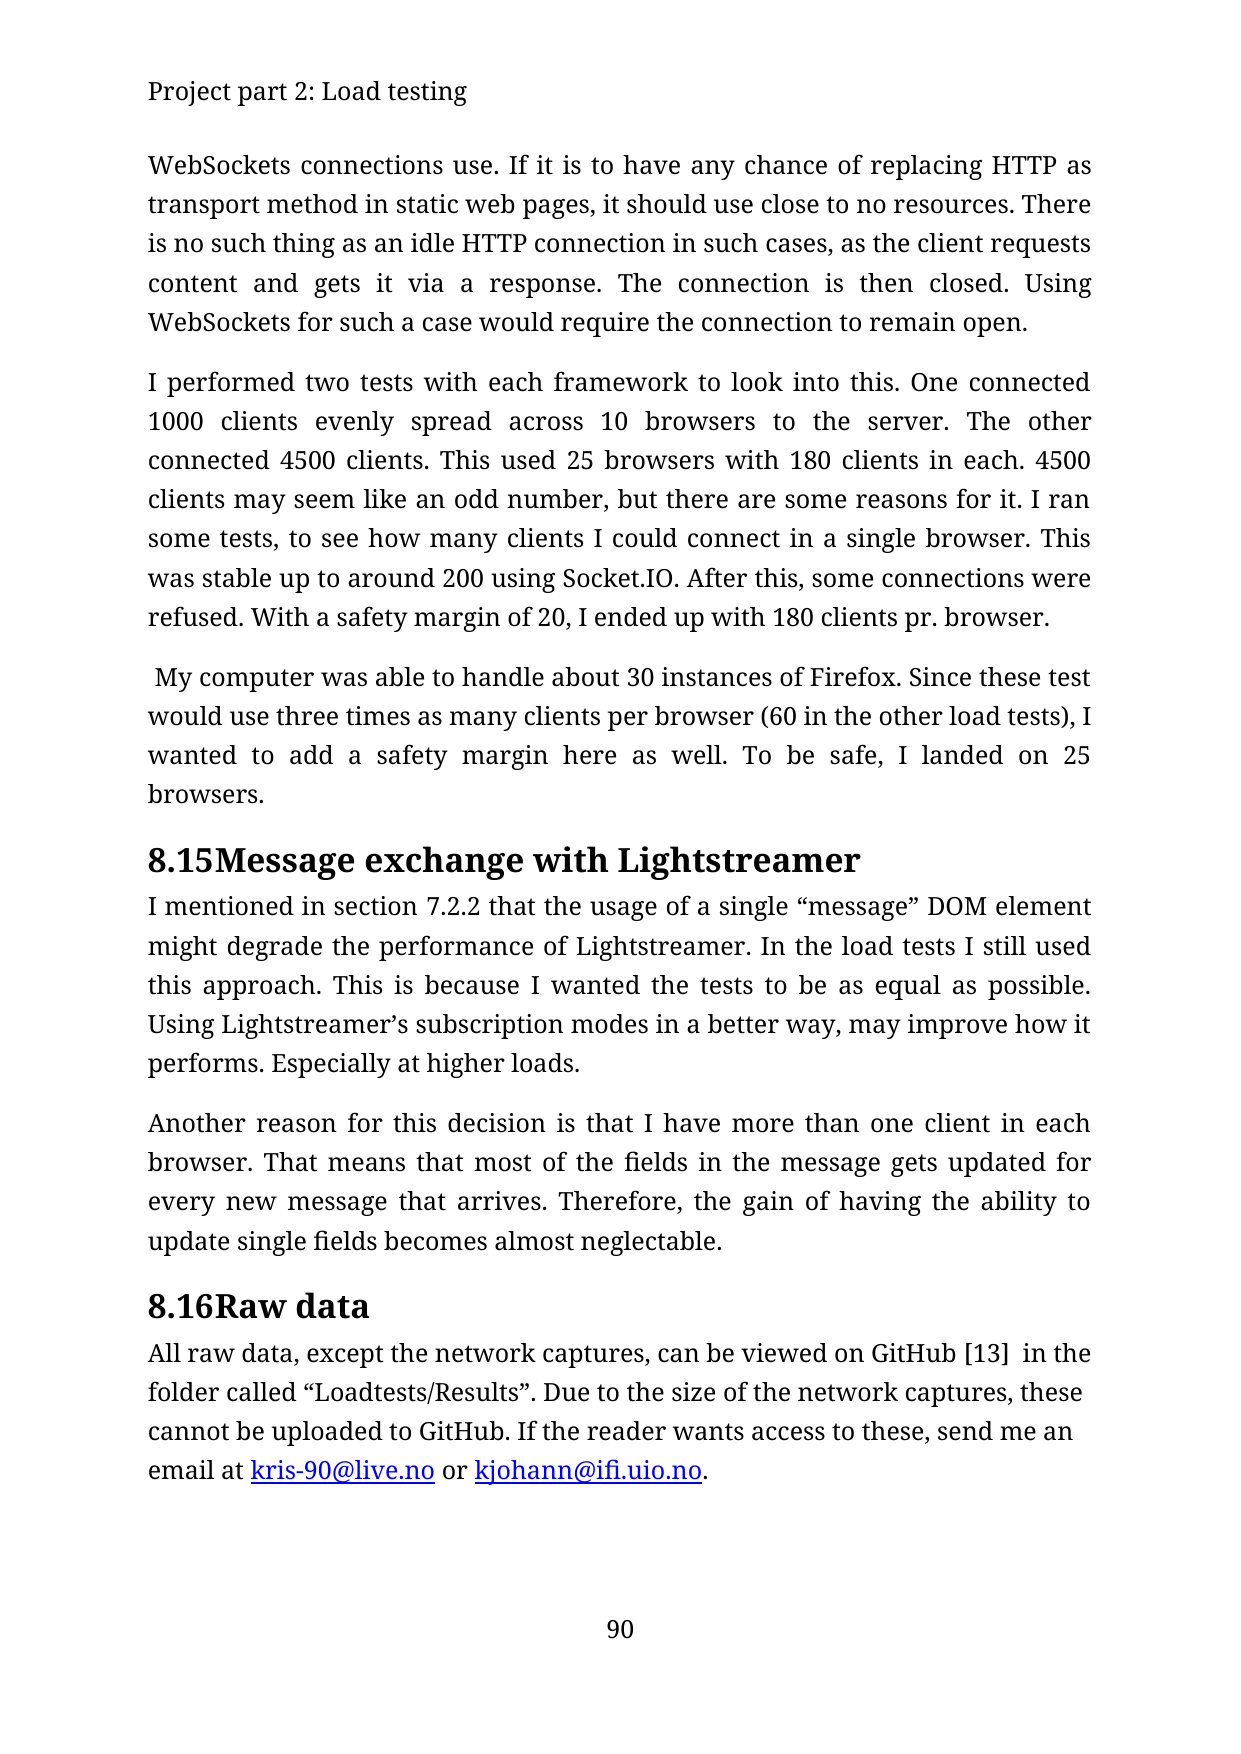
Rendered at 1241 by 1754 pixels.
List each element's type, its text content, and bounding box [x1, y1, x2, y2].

text I mentioned in section 7.2.2 that the usage of a single “message” DOM element might degrade the performance of Lightstreamer. In the load tests I still used this approach. This is because I wanted the tests to be as equal as possible. Using Lightstreamer’s subscription modes in a better way, may improve how it performs. Especially at higher loads. [148, 889, 1092, 1080]
subtitle Message exchange with Lightstreamer [148, 837, 1092, 882]
text I performed two tests with each framework to look into this. One connected 1000 clients evenly spread across 10 browsers to the server. The other connected 4500 clients. This used 25 browsers with 180 clients in each. 4500 clients may seem like an odd number, but there are some reasons for it. I ran some tests, to see how many clients I could connect in a single browser. This was stable up to around 200 using Socket.IO. After this, some connections were refused. With a safety margin of 20, I ended up with 180 clients pr. browser. [148, 364, 1092, 633]
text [148, 148, 1092, 338]
text Another reason for this decision is that I have more than one client in each browser. That means that most of the fields in the message gets updated for every new message that arrives. Therefore, the gain of having the ability to update single fields becomes almost neglectable. [148, 1106, 1092, 1257]
text All raw data, except the network captures, can be viewed on GitHub [13] in the folder called “Loadtests/Results”. Due to the size of the network captures, these cannot be uploaded to GitHub. If the reader wants access to these, send me an email at kris-90@live.no or kjohann@ifi.uio.no. [148, 1335, 1092, 1487]
subtitle Raw data [148, 1283, 1092, 1329]
text My computer was able to handle about 30 instances of Firefox. Since these test would use three times as many clients per browser (60 in the other load tests), I wanted to add a safety margin here as well. To be safe, I landed on 25 browsers. [148, 659, 1092, 811]
